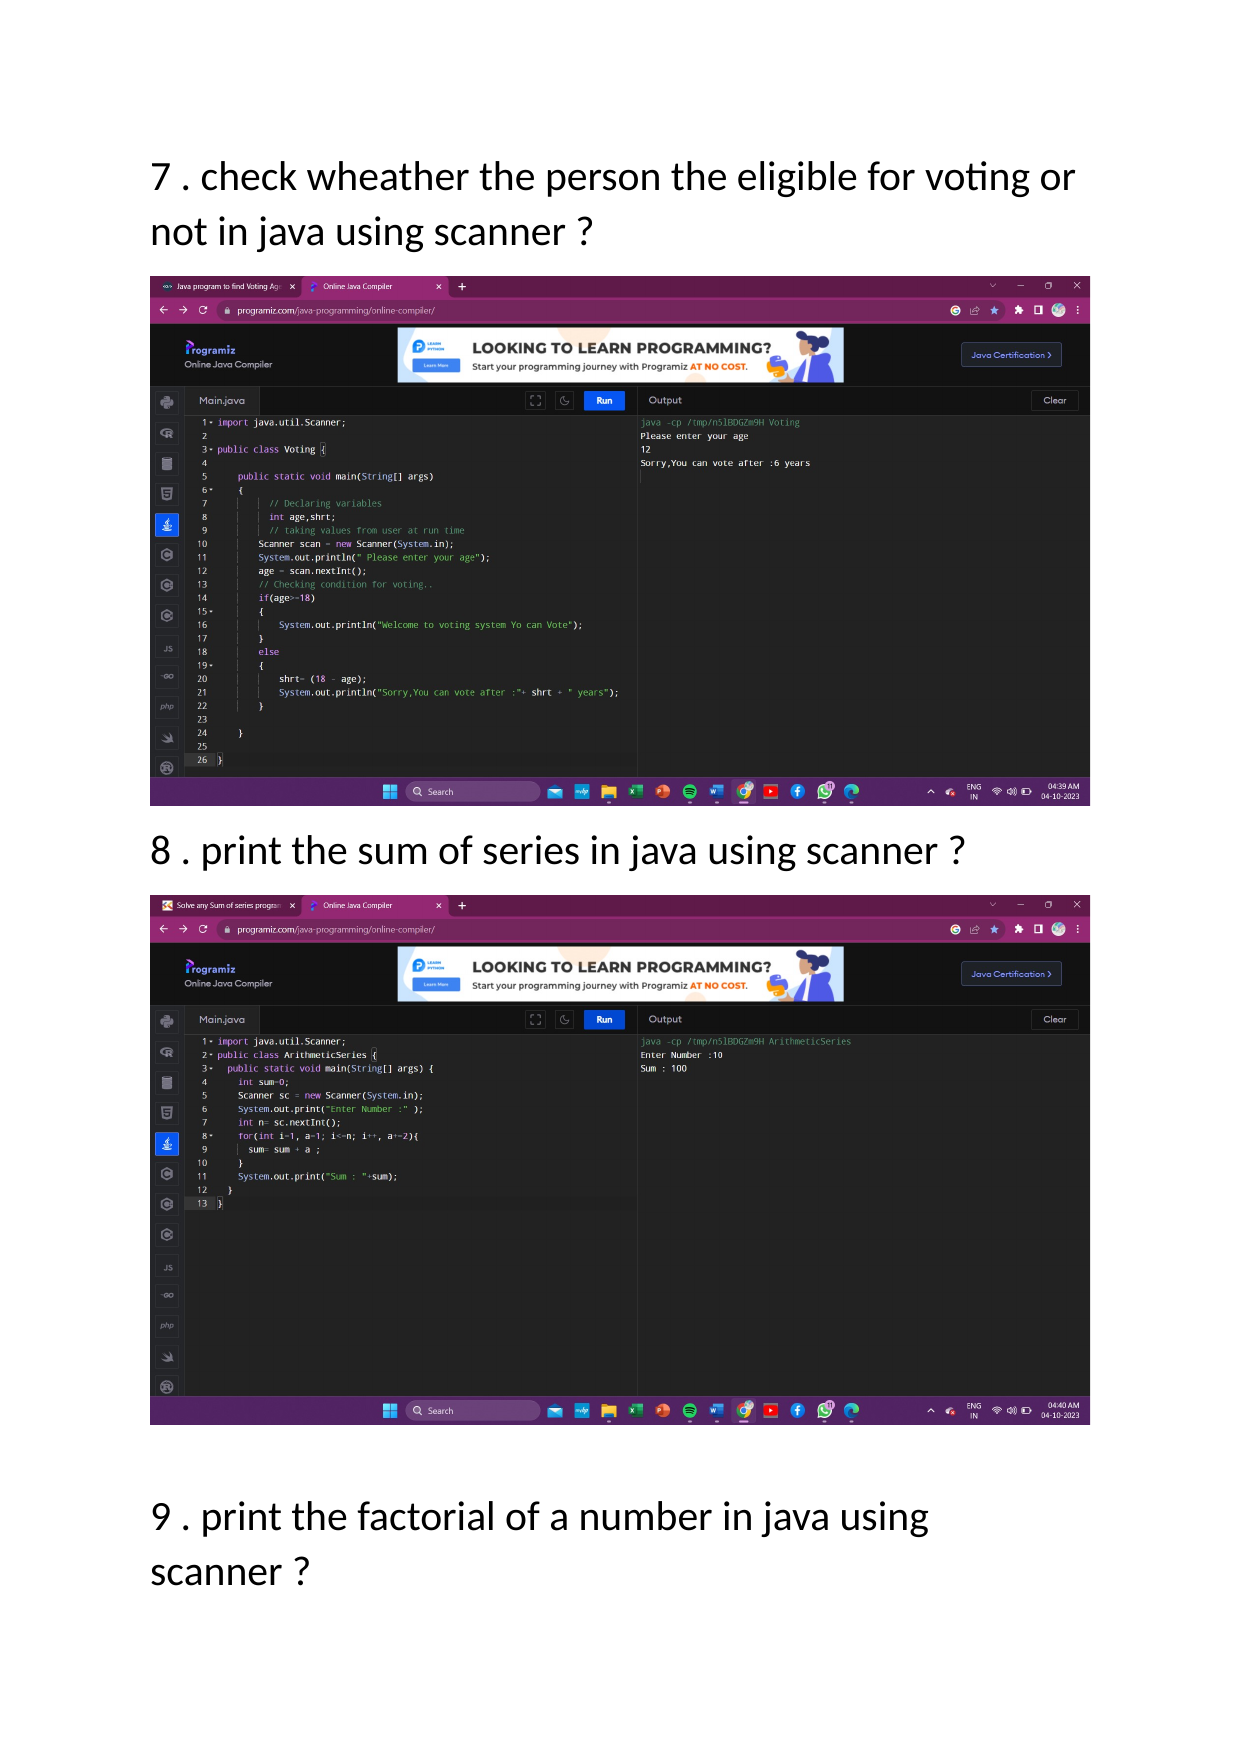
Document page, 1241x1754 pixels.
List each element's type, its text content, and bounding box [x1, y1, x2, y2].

text 8 . print the sum of series in java using scanner ? [150, 824, 1090, 875]
picture [150, 895, 1091, 1425]
picture [150, 276, 1091, 806]
text 9 . print the factorial of a number in java using scanner ? [150, 1490, 1090, 1596]
text 7 . check wheather the person the eligible for voting or not in java using scanner ? [150, 150, 1090, 256]
